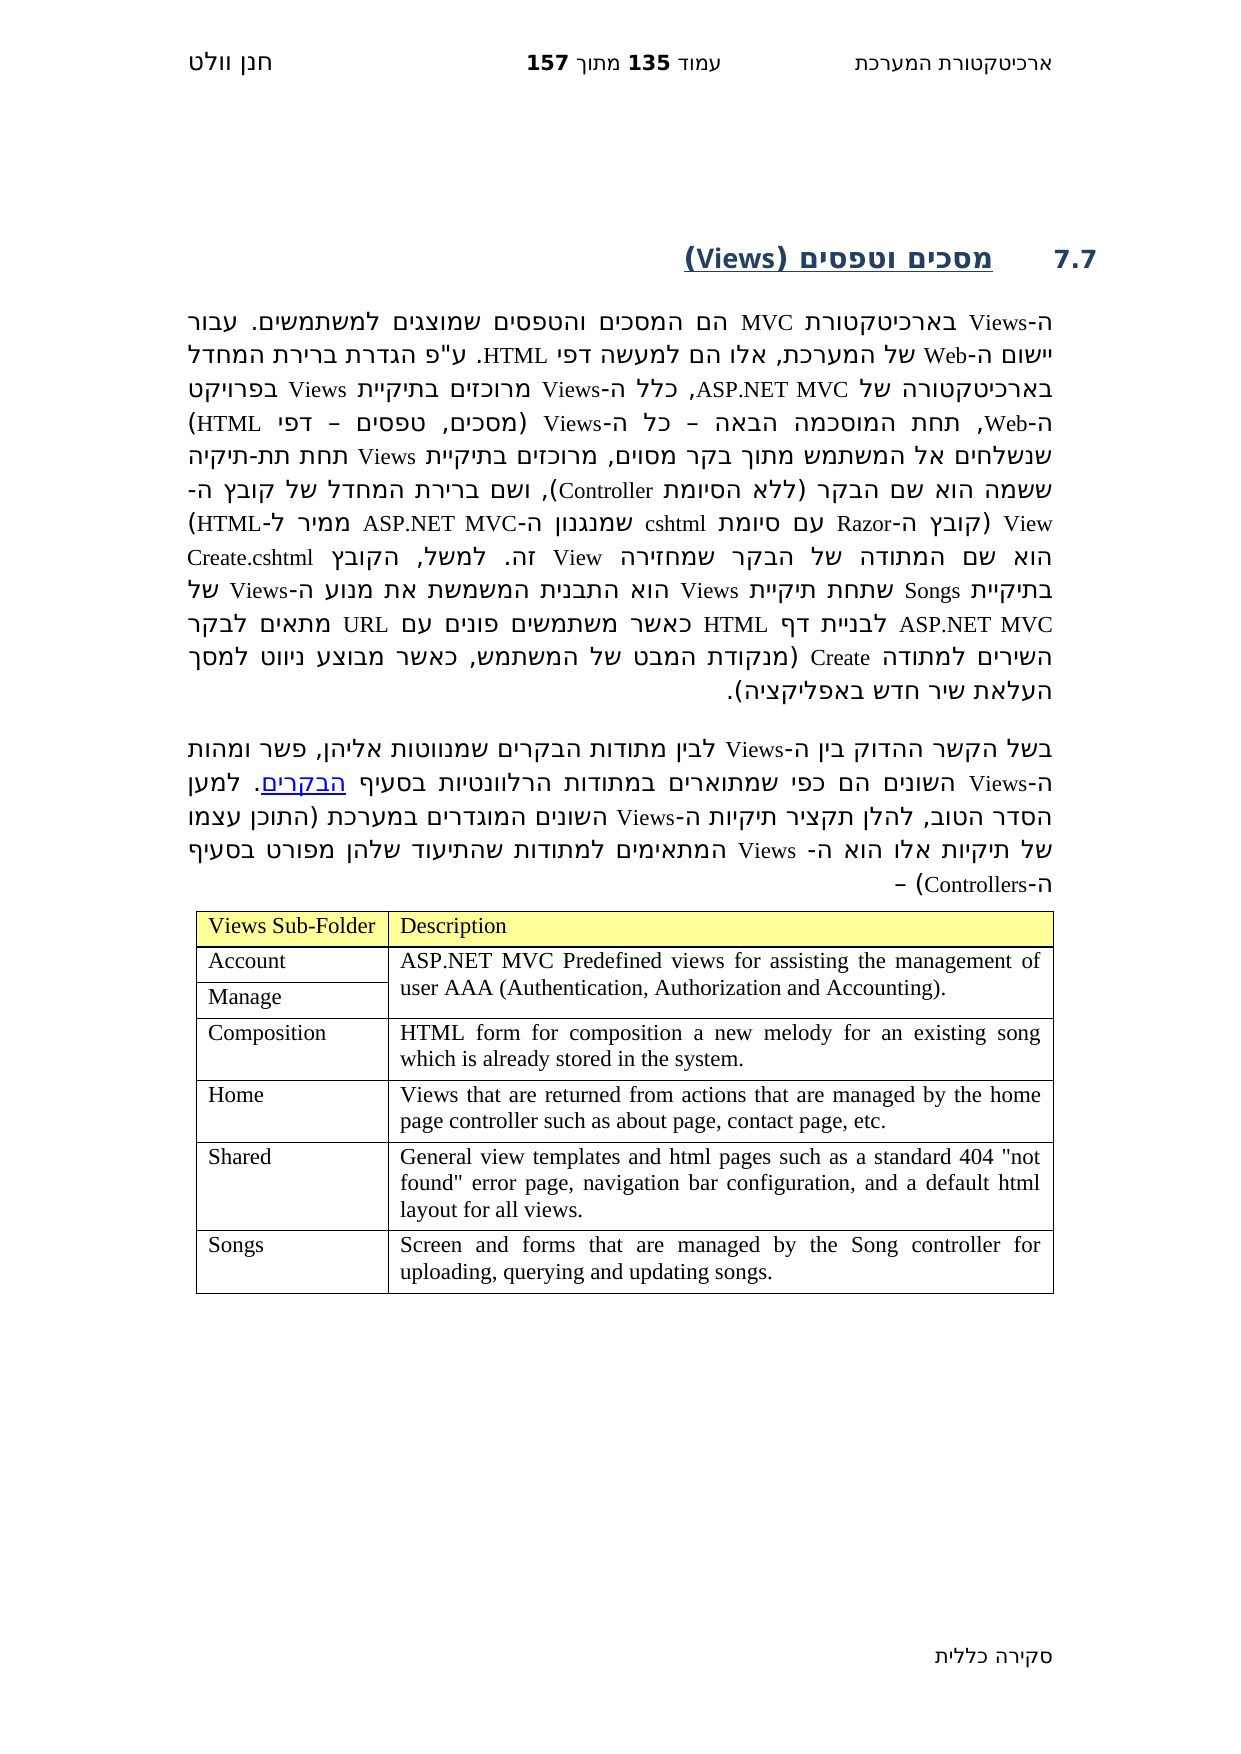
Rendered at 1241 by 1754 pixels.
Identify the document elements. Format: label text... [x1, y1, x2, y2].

table_cell ASP.NET MVC Predefined views for assisting the management of user AAA (Authentication, Authorization and Accounting). [389, 948, 1053, 1018]
table_header Description [389, 912, 1053, 946]
table_cell General view templates and html pages such as a standard 404 "not found" error page, navigation bar configuration, and a default html layout for all views. [389, 1143, 1053, 1230]
text בשל הקשר ההדוק בין ה-Views לבין מתודות הבקרים שמנווטות אליהן, פשר ומהות ה-Views השונים הם כפי שמתוארים במתודות הרלוונטיות בסעיף הבקרים. למען הסדר הטוב, להלן תקציר תיקיות ה-Views השונים המוגדרים במערכת (התוכן עצמו של תיקיות אלו הוא ה- Views המתאימים למתודות שהתיעוד שלהן מפורט בסעיף ה-Controllers) – [187, 734, 1053, 898]
table_cell Views that are returned from actions that are managed by the home page controller such as about page, contact page, etc. [389, 1081, 1053, 1142]
table_cell Songs [197, 1231, 388, 1292]
table_cell HTML form for composition a new melody for an existing song which is already stored in the system. [389, 1019, 1053, 1080]
text ה-Views בארכיטקטורת MVC הם המסכים והטפסים שמוצגים למשתמשים. עבור יישום ה-Web של המערכת, אלו הם למעשה דפי HTML. ע"פ הגדרת ברירת המחדל בארכיטקטורה של ASP.NET MVC, כלל ה-Views מרוכזים בתיקיית Views בפרויקט ה-Web, תחת המוסכמה הבאה – כל ה-Views (מסכים, טפסים – דפי HTML) שנשלחים אל המשתמש מתוך בקר מסוים, מרוכזים בתיקיית Views תחת תת-תיקיה ששמה הוא שם הבקר (ללא הסיומת Controller), ושם ברירת המחדל של קובץ ה-View (קובץ ה-Razor עם סיומת cshtml שמנגנון ה-ASP.NET MVC ממיר ל-HTML) הוא שם המתודה של הבקר שמחזירה View זה. למשל, הקובץ Create.cshtml בתיקיית Songs שתחת תיקיית Views הוא התבנית המשמשת את מנוע ה-Views של ASP.NET MVC לבניית דף HTML כאשר משתמשים פונים עם URL מתאים לבקר השירים למתודה Create (מנקודת המבט של המשתמש, כאשר מבוצע ניווט למסך העלאת שיר חדש באפליקציה). [187, 307, 1053, 705]
table_cell Home [197, 1081, 388, 1142]
table_cell Shared [197, 1143, 388, 1230]
table_header Views Sub-Folder [197, 912, 388, 946]
table_cell Screen and forms that are managed by the Song controller for uploading, querying and updating songs. [389, 1231, 1053, 1292]
table_cell Manage [197, 983, 388, 1018]
subtitle מסכים וטפסים (Views) [187, 240, 1053, 277]
table_cell Composition [197, 1019, 388, 1080]
table_cell Account [197, 948, 388, 982]
